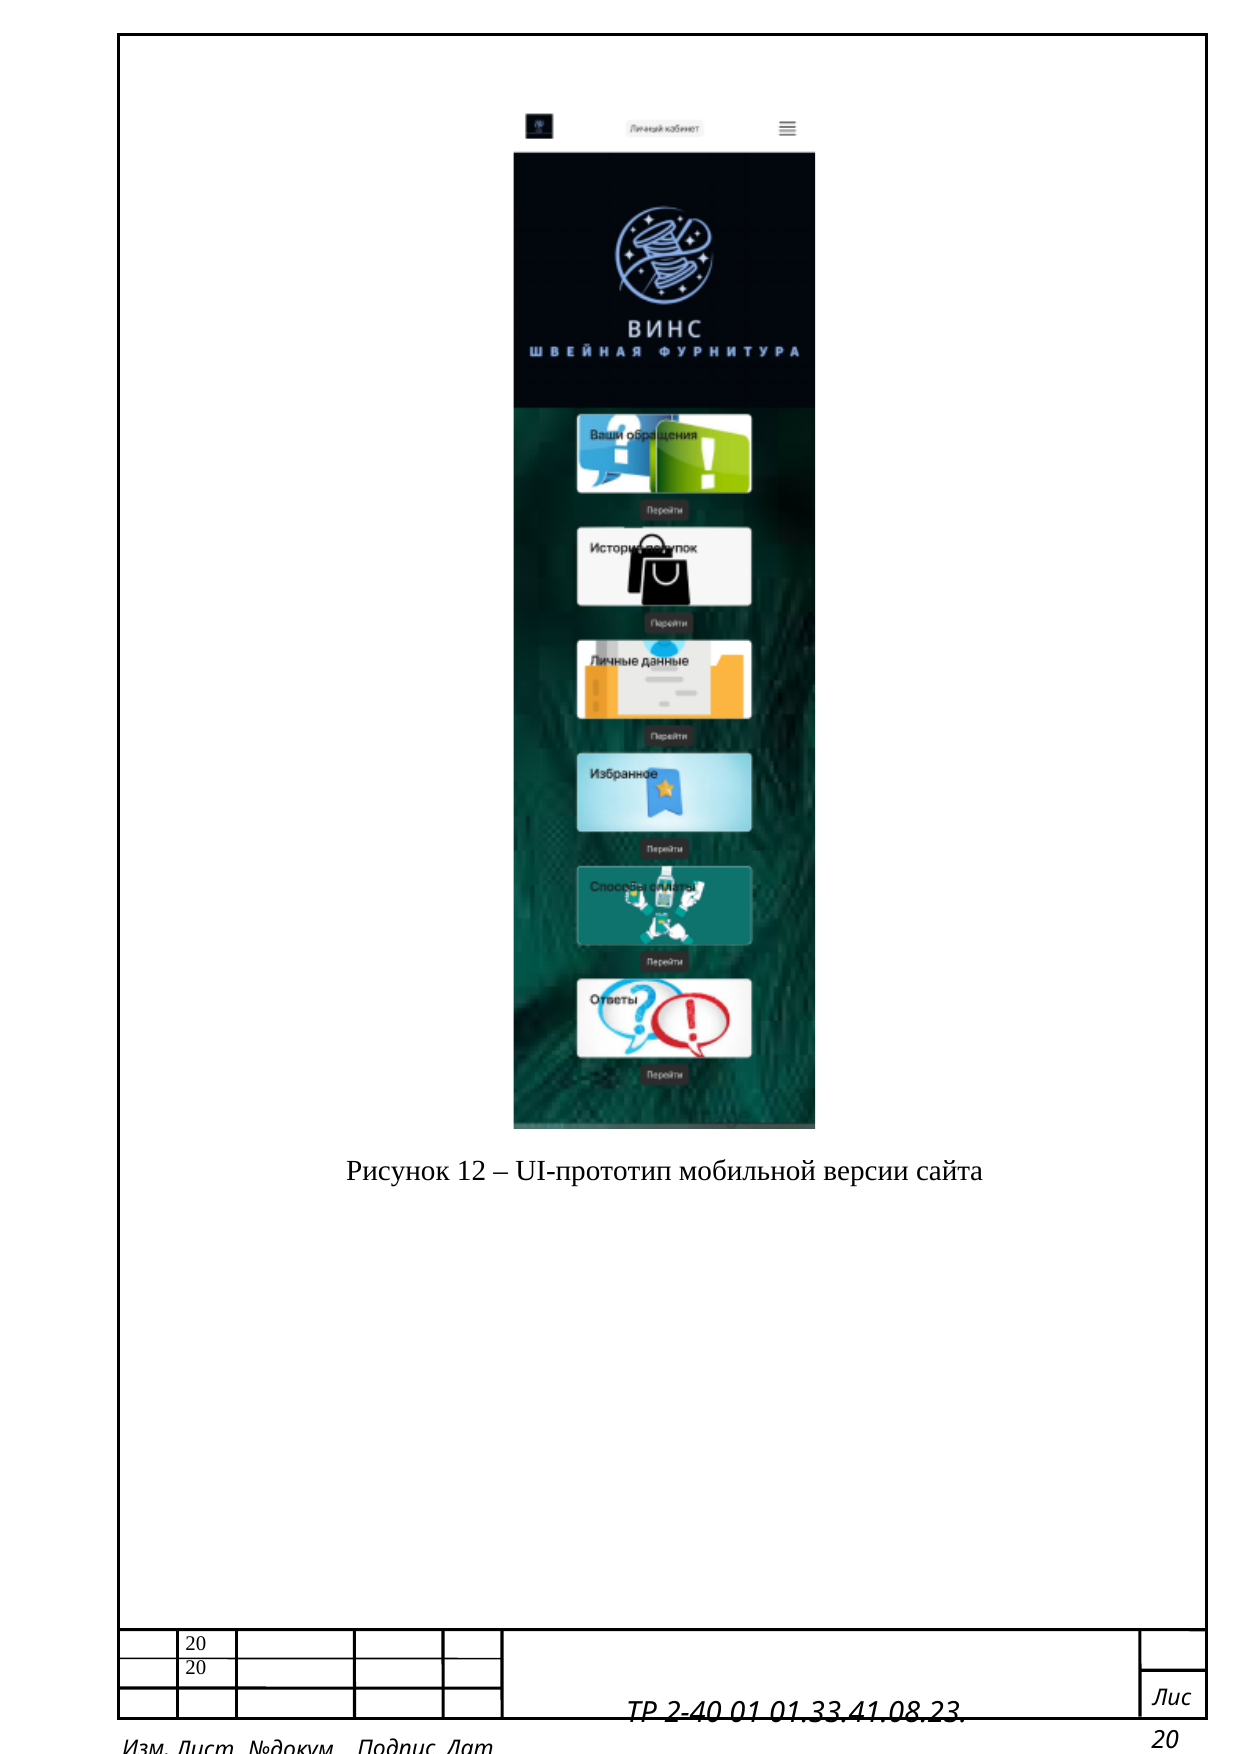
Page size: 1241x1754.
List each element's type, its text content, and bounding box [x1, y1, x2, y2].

text Рисунок 12 – UI-прототип мобильной версии сайта [148, 1153, 1181, 1187]
picture [513, 103, 816, 1129]
